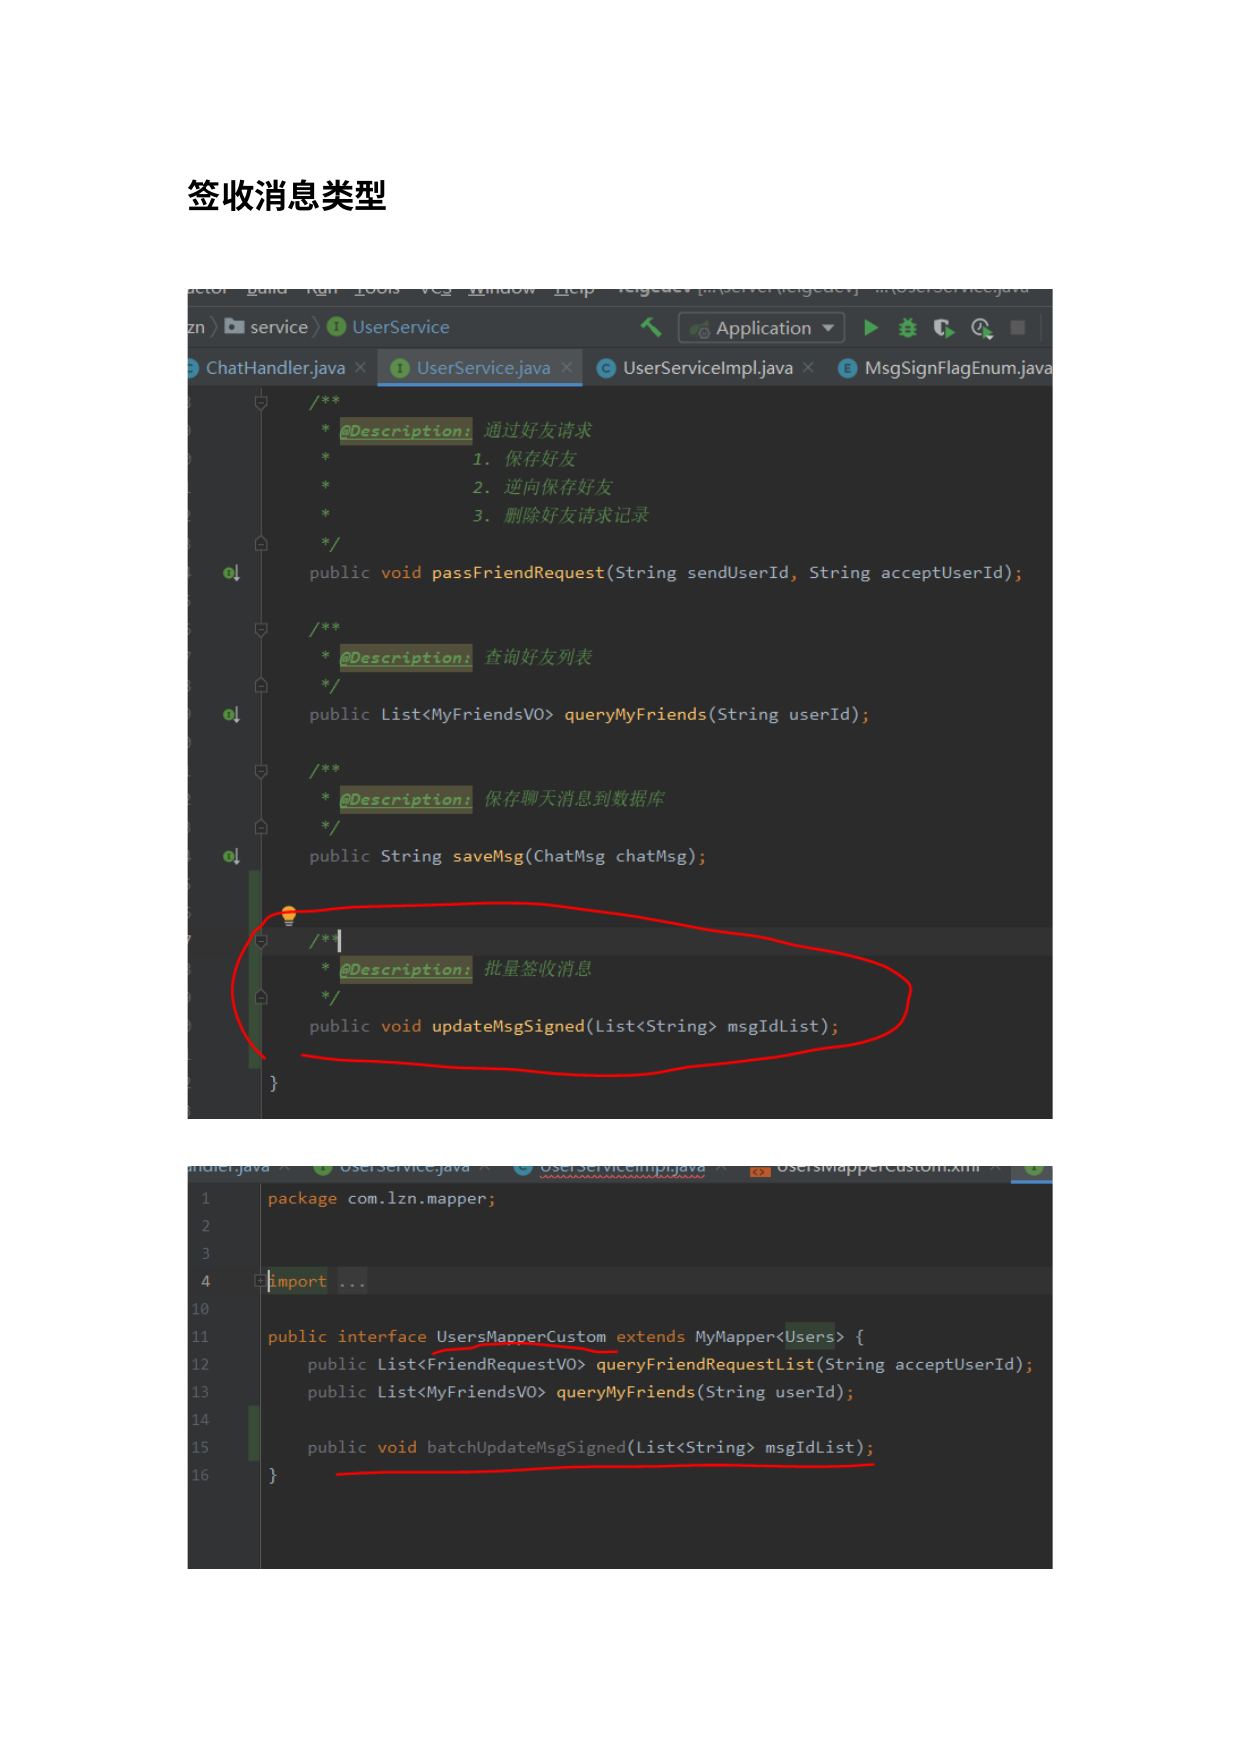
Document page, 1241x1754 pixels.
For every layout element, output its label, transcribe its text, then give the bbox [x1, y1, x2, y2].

picture [187, 289, 1053, 1119]
picture [187, 1166, 1053, 1569]
subtitle 签收消息类型 [187, 162, 1053, 227]
